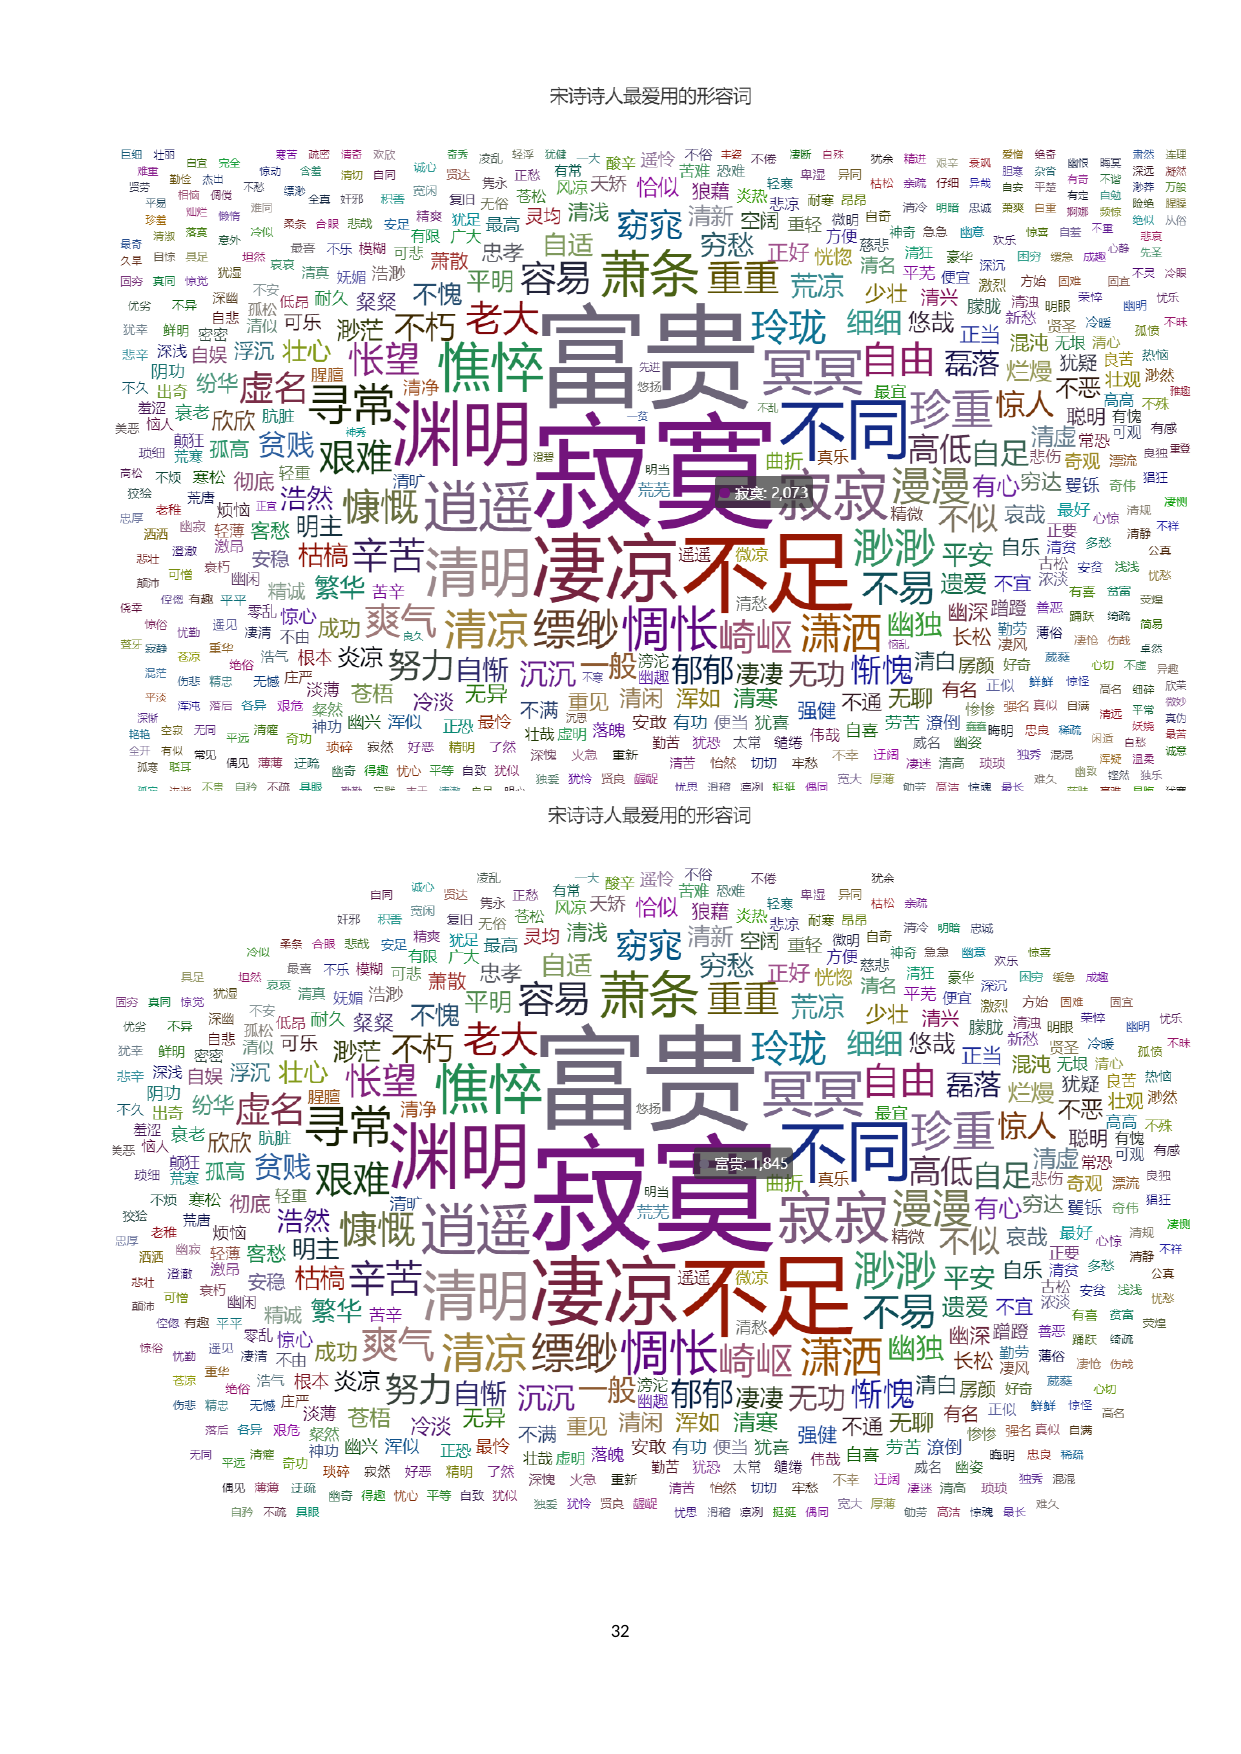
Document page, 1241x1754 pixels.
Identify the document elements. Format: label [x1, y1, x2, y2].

picture [112, 803, 1203, 1525]
picture [112, 83, 1203, 791]
